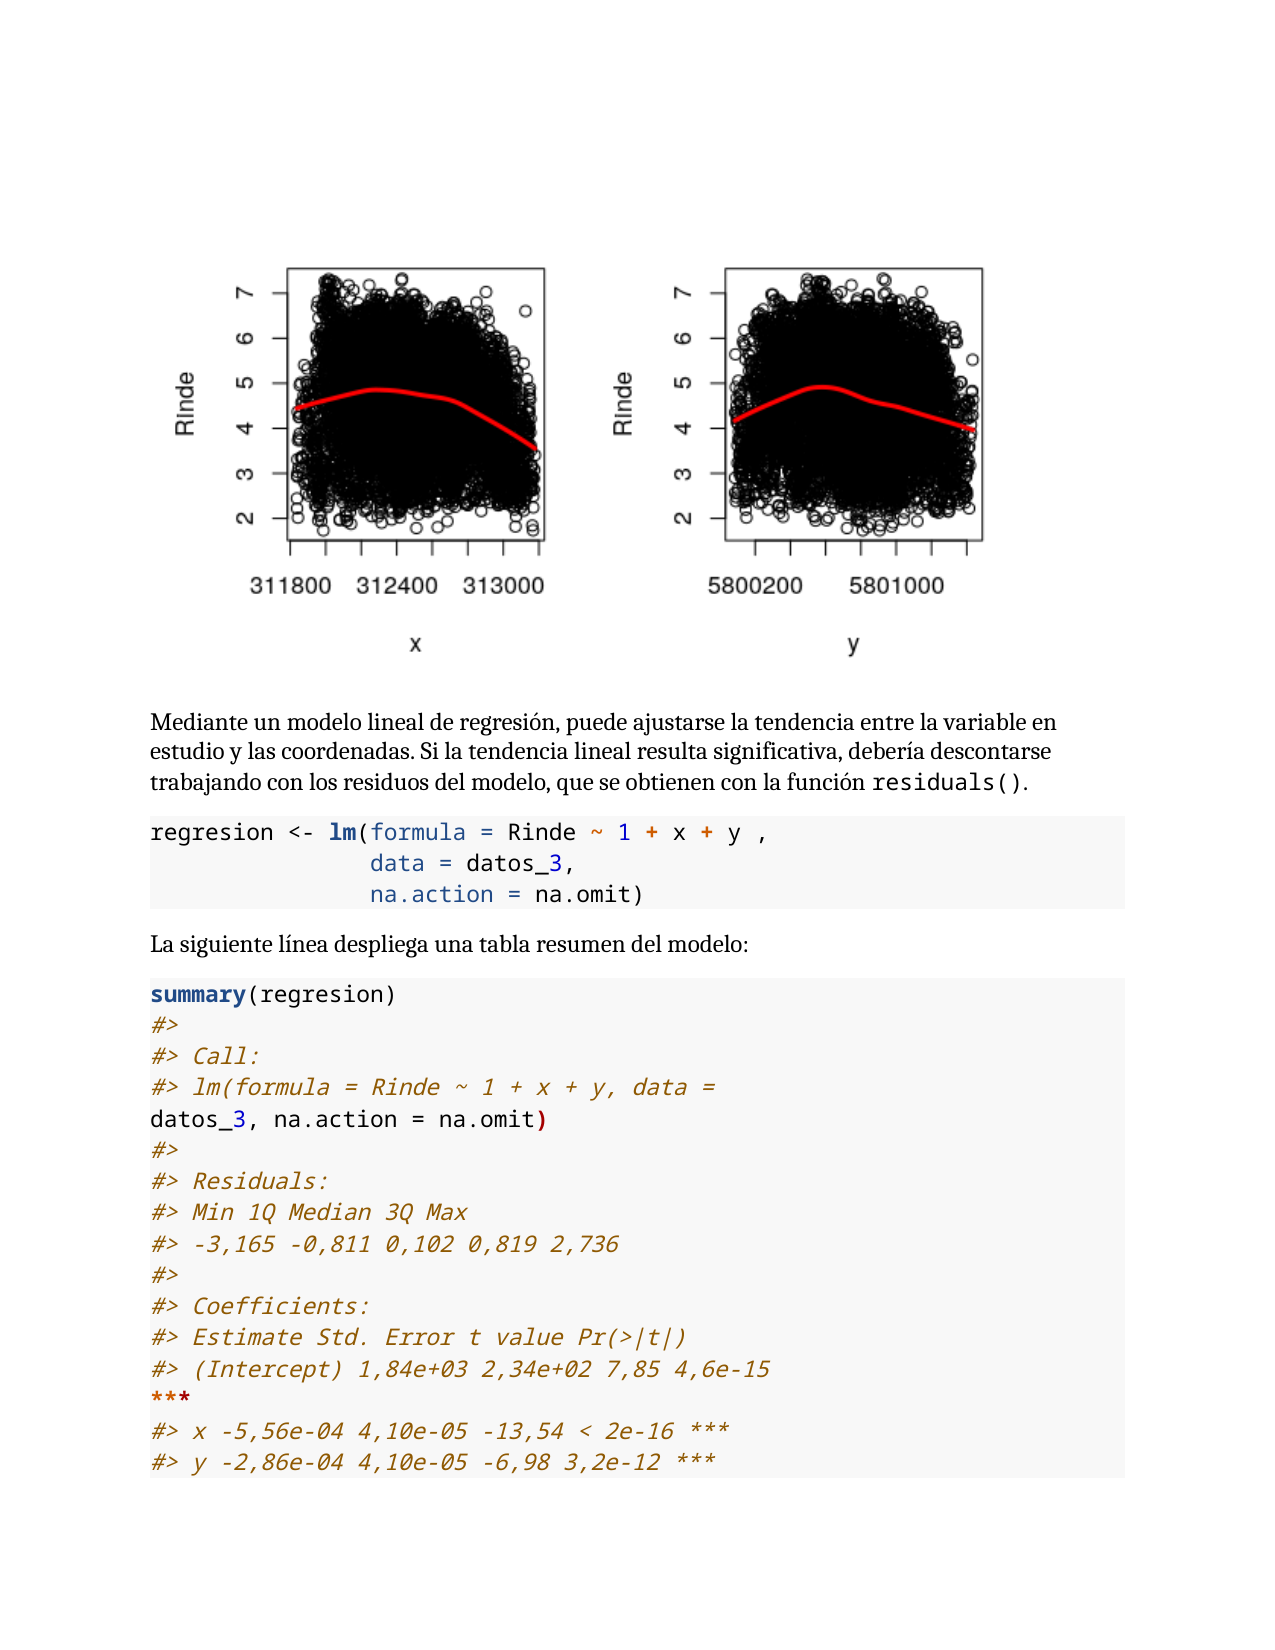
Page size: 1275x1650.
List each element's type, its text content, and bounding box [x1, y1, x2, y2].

text La siguiente línea despliega una tabla resumen del modelo: [150, 930, 1125, 959]
text regresion <- lm(formula = Rinde ~ 1 + x + y , data = datos_3, na.action = na.omit) [576, 816, 1125, 909]
picture [168, 150, 1044, 690]
text Mediante un modelo lineal de regresión, puede ajustarse la tendencia entre la variable en estudio y las coordenadas. Si la tendencia lineal resulta significativa, debería descontarse trabajando con los residuos del modelo, que se obtienen con la función residuals(). [150, 708, 1125, 797]
